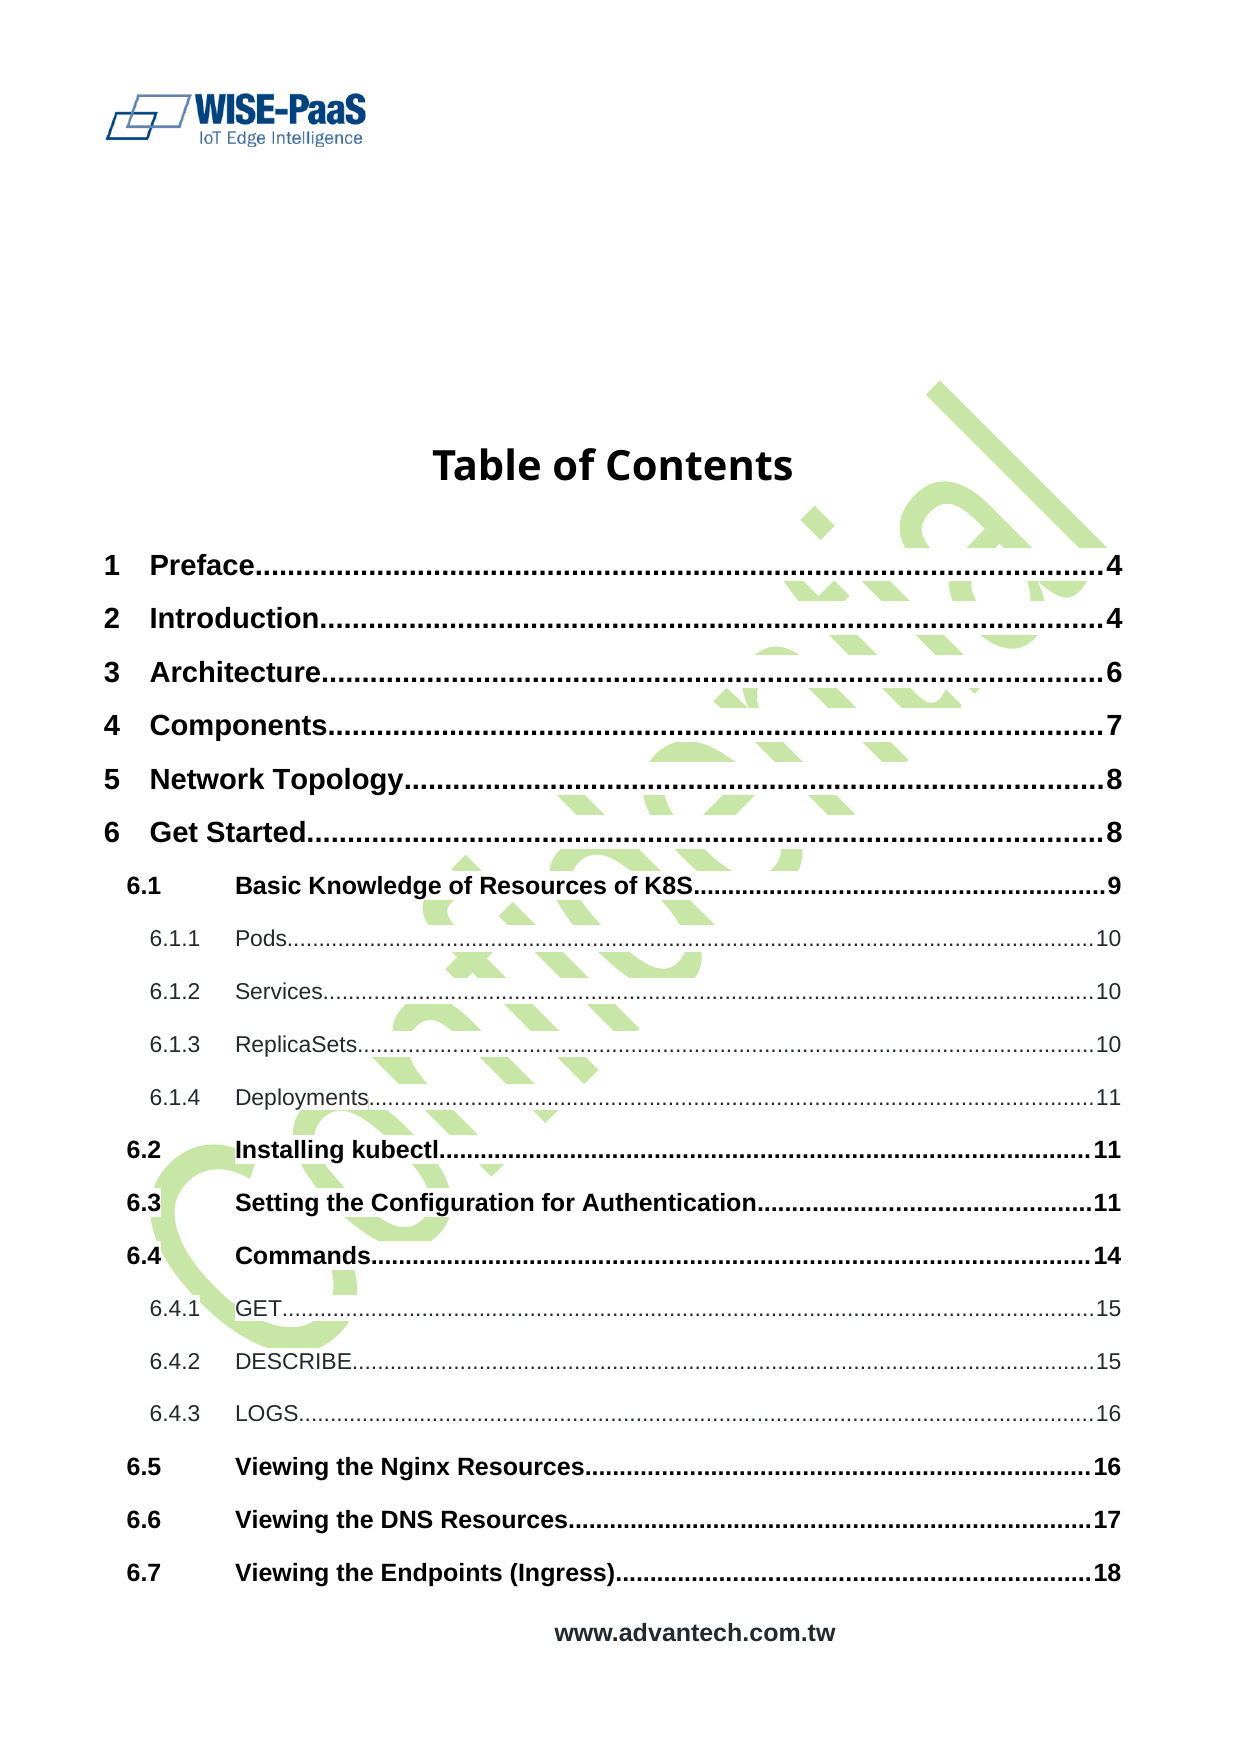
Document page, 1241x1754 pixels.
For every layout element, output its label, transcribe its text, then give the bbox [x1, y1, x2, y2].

text 6.4.1 GET 15 [149, 1289, 1122, 1327]
text 5 Network Topology 8 [103, 759, 1122, 798]
text 3 Architecture 6 [103, 652, 1122, 691]
text 1 Preface 4 [103, 545, 1122, 583]
text 6.7 Viewing the Endpoints (Ingress) 18 [126, 1553, 1122, 1591]
text 6 Get Started 8 [103, 813, 1122, 851]
text 6.2 Installing kubectl 11 [126, 1130, 1122, 1168]
text 6.5 Viewing the Nginx Resources 16 [126, 1447, 1122, 1485]
text 6.4.2 DESCRIBE 15 [149, 1342, 1122, 1380]
text 4 Components 7 [103, 706, 1122, 744]
text 6.1.1 Pods 10 [149, 919, 1122, 958]
text 6.6 Viewing the DNS Resources 17 [126, 1500, 1122, 1538]
text 6.4.3 LOGS 16 [149, 1394, 1122, 1433]
text 2 Introduction 4 [103, 599, 1122, 637]
text 6.4 Commands 14 [126, 1236, 1122, 1274]
text 6.1.2 Services 10 [149, 972, 1122, 1010]
text Table of Contents [103, 426, 1122, 502]
text 6.1.3 ReplicaSets 10 [149, 1025, 1122, 1063]
picture [103, 90, 371, 147]
text 6.1.4 Deployments 11 [149, 1078, 1122, 1116]
text 6.1 Basic Knowledge of Resources of K8S 9 [126, 867, 1122, 905]
text 6.3 Setting the Configuration for Authentication 11 [126, 1183, 1122, 1221]
